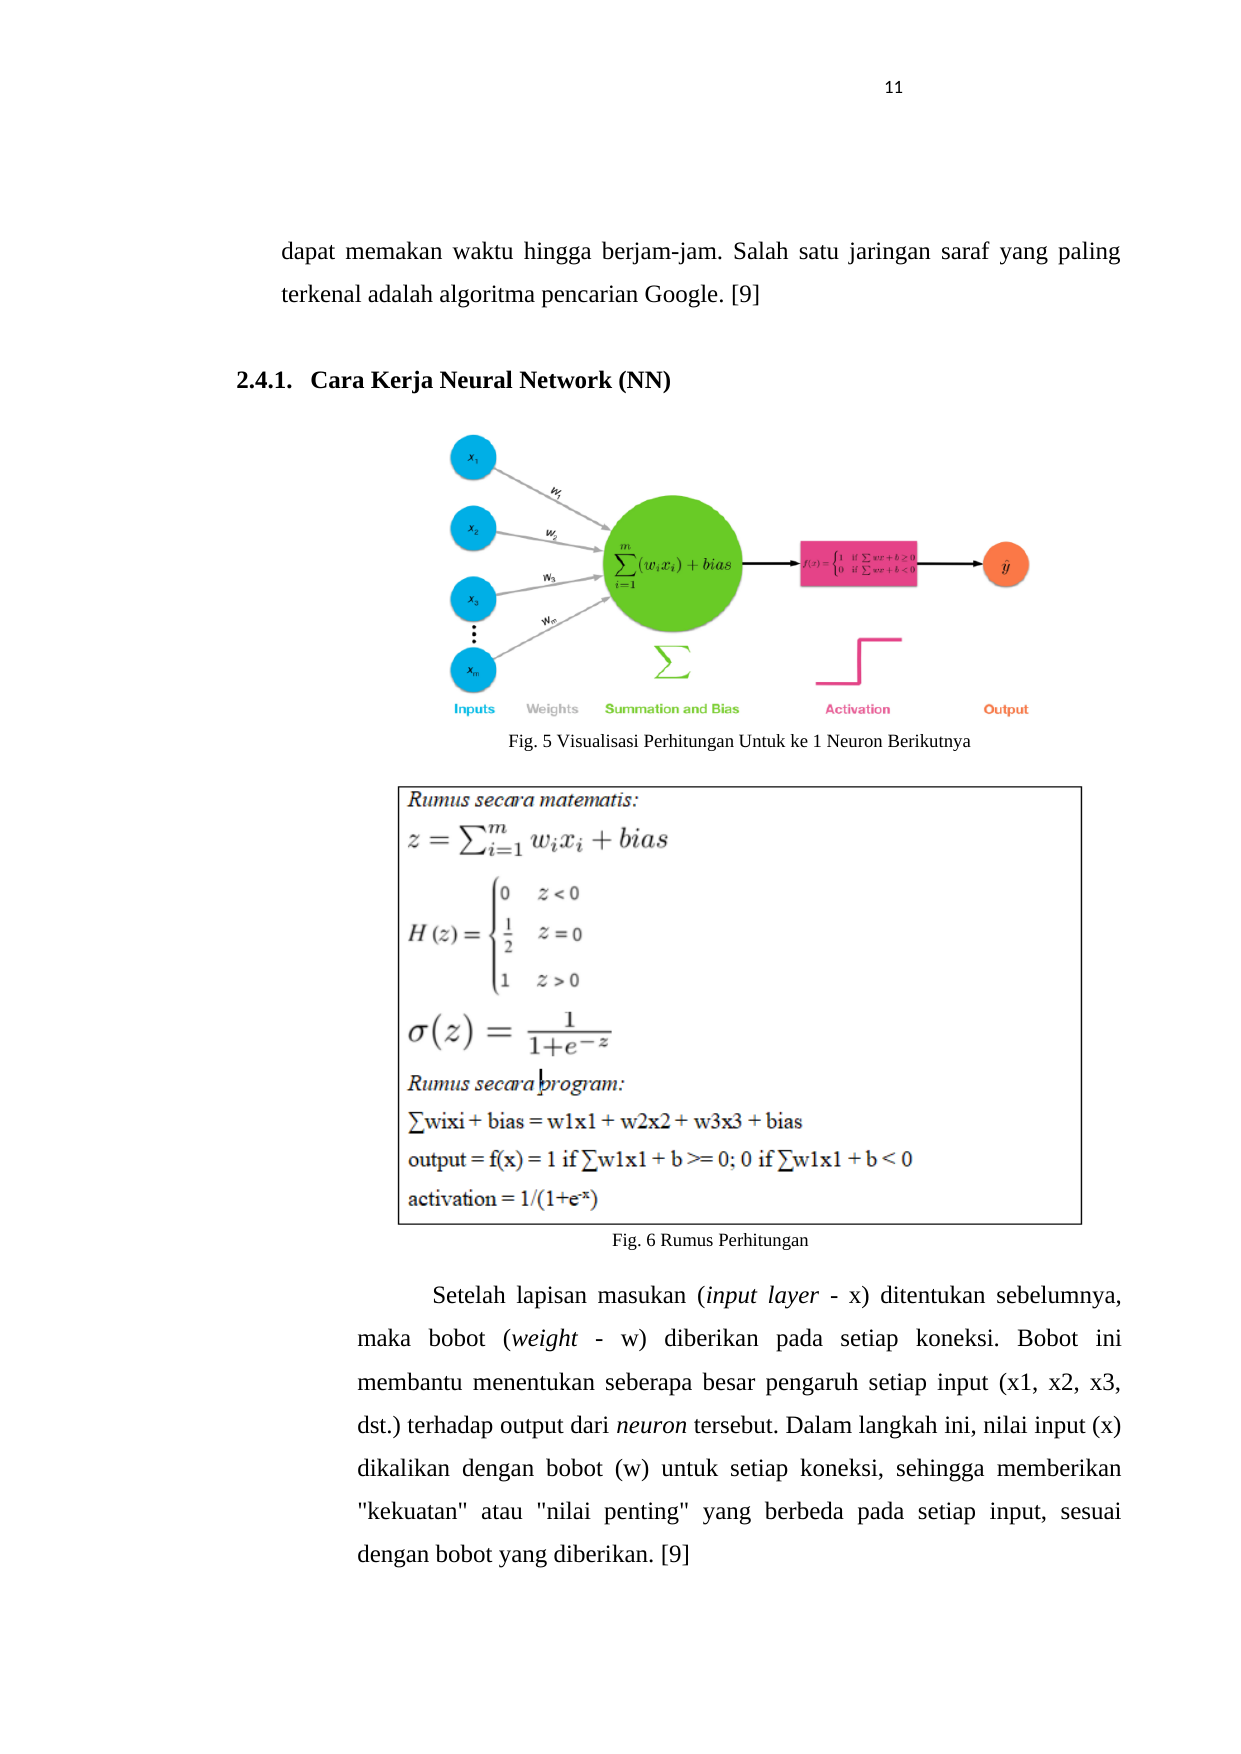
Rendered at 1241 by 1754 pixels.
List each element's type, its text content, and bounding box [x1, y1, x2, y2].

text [281, 236, 1122, 308]
picture [393, 781, 1086, 1230]
picture [448, 434, 1031, 718]
subtitle Cara Kerja Neural Network (NN) [236, 366, 1122, 394]
text Fig. 5 Visualisasi Perhitungan Untuk ke 1 Neuron Berikutnya [357, 730, 1122, 751]
text Setelah lapisan masukan (input layer - x) ditentukan sebelumnya, maka bobot (weight - w) diberikan pada setiap koneksi. Bobot ini membantu menentukan seberapa besar pengaruh setiap input (x1, x2, x3, dst.) terhadap output dari neuron tersebut. Dalam langkah ini, nilai input (x) dikalikan dengan bobot (w) untuk setiap koneksi, sehingga memberikan "kekuatan" atau "nilai penting" yang berbeda pada setiap input, sesuai dengan bobot yang diberikan. [357, 1280, 1122, 1568]
text Fig. 6 Rumus Perhitungan [298, 1229, 1122, 1251]
